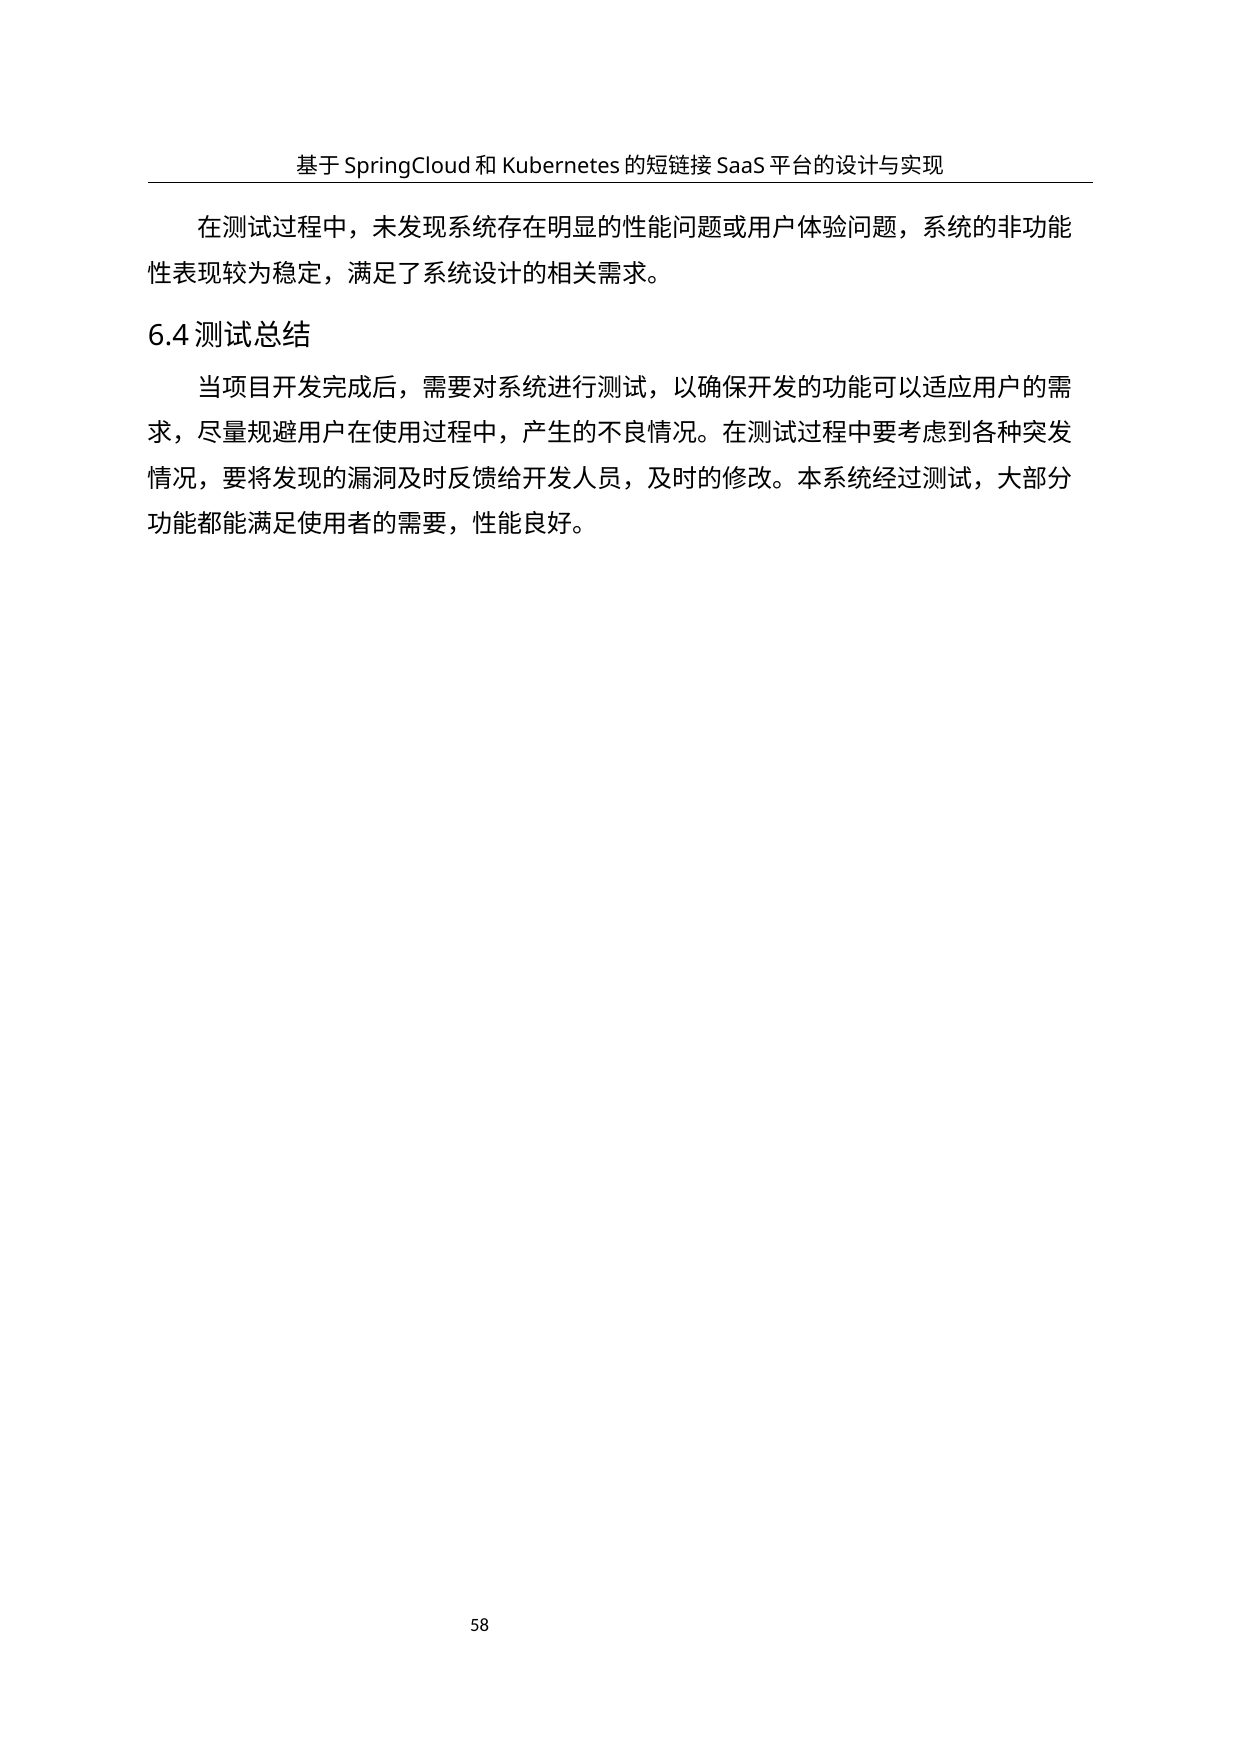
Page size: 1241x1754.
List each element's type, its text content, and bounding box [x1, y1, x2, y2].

subtitle 6.4测试总结 [148, 300, 1093, 365]
text 当项目开发完成后，需要对系统进行测试，以确保开发的功能可以适应用户的需求，尽量规避用户在使用过程中，产生的不良情况。在测试过程中要考虑到各种突发情况，要将发现的漏洞及时反馈给开发人员，及时的修改。本系统经过测试，大部分功能都能满足使用者的需要，性能良好。 [148, 367, 1093, 540]
text 在测试过程中，未发现系统存在明显的性能问题或用户体验问题，系统的非功能性表现较为稳定，满足了系统设计的相关需求。 [148, 208, 1093, 289]
